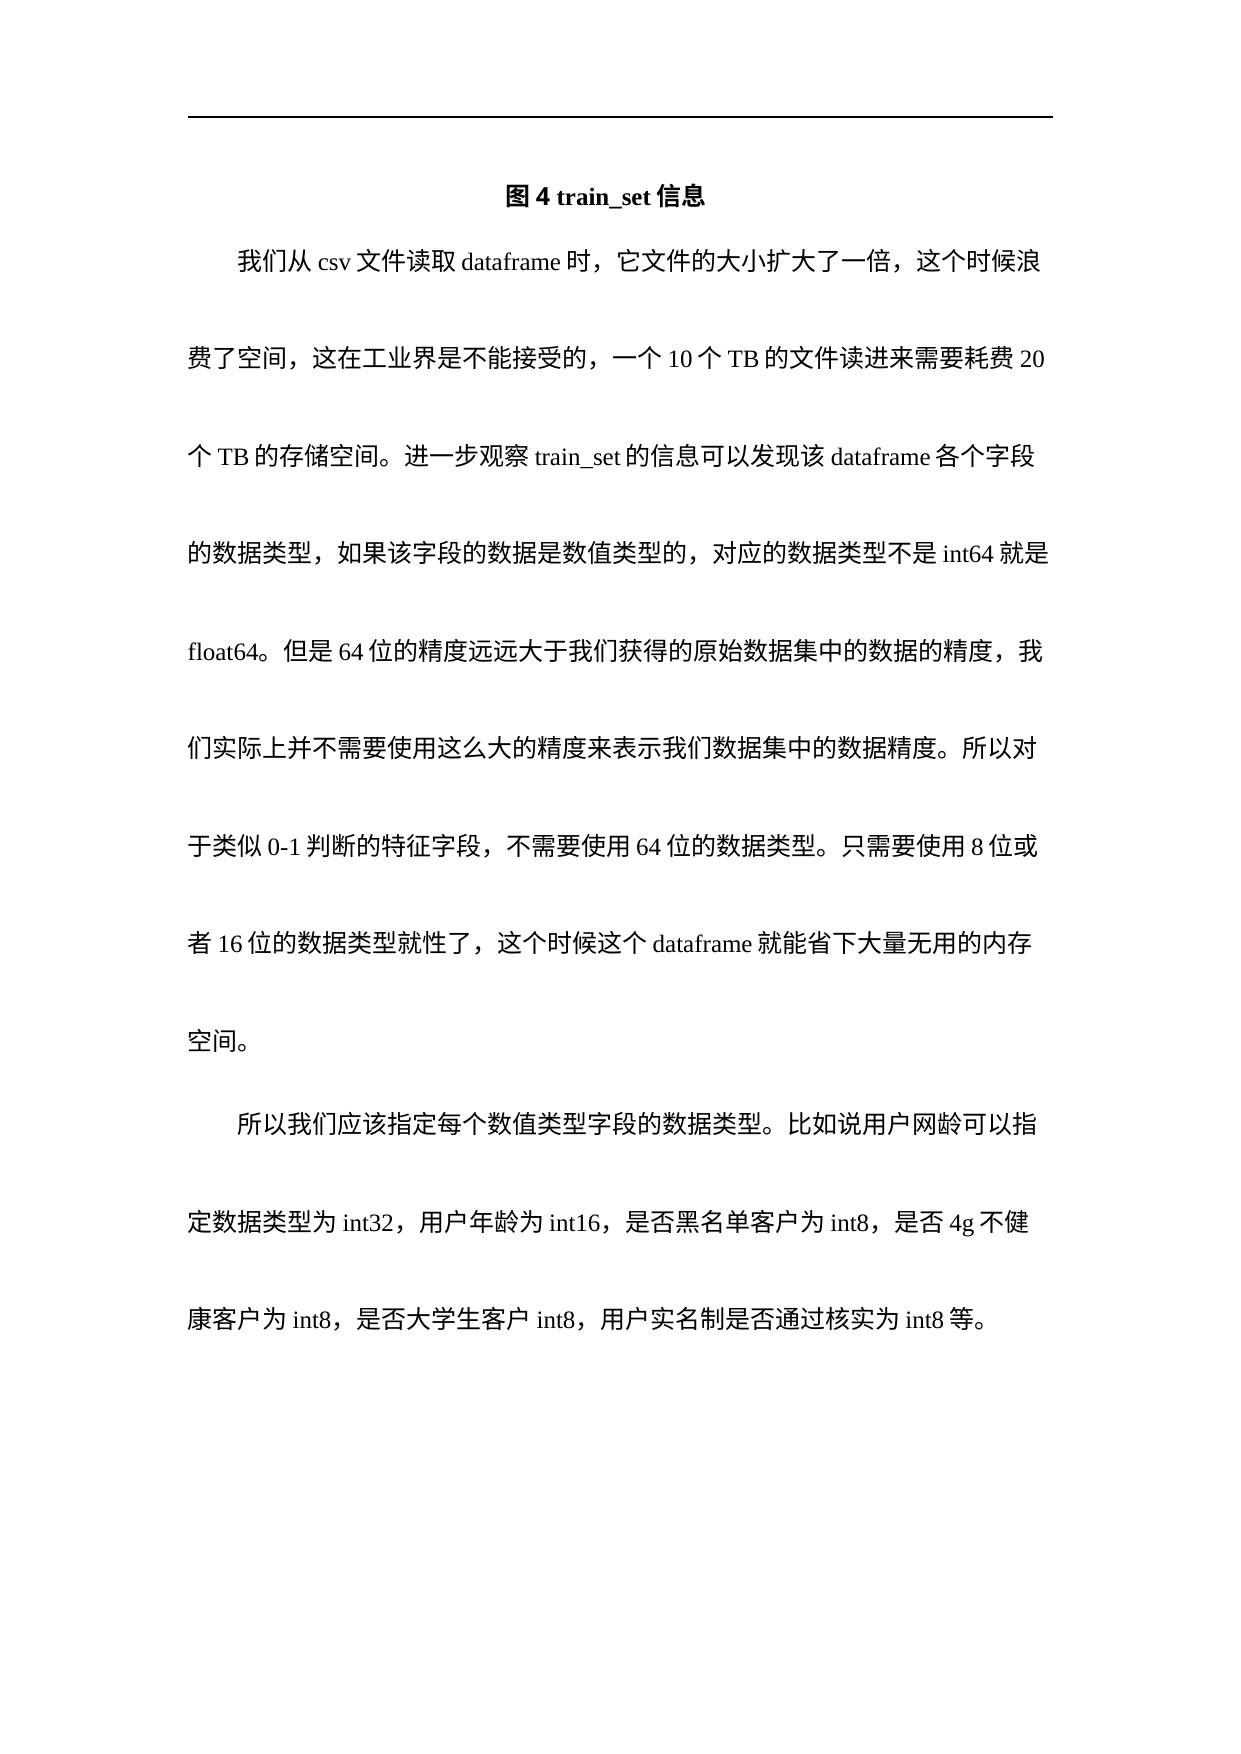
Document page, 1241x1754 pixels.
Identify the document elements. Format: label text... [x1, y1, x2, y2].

text 所以我们应该指定每个数值类型字段的数据类型。比如说用户网龄可以指定数据类型为int32，用户年龄为int16，是否黑名单客户为int8，是否4g不健康客户为int8，是否大学生客户int8，用户实名制是否通过核实为int8等。 [187, 1090, 1053, 1350]
text 图4 train_set信息 [187, 162, 1053, 227]
text 我们从csv文件读取dataframe时，它文件的大小扩大了一倍，这个时候浪费了空间，这在工业界是不能接受的，一个10个TB的文件读进来需要耗费20个TB的存储空间。进一步观察train_set的信息可以发现该dataframe各个字段的数据类型，如果该字段的数据是数值类型的，对应的数据类型不是int64就是float64。但是64位的精度远远大于我们获得的原始数据集中的数据的精度，我们实际上并不需要使用这么大的精度来表示我们数据集中的数据精度。所以对于类似0-1判断的特征字段，不需要使用64位的数据类型。只需要使用8位或者16位的数据类型就性了，这个时候这个dataframe就能省下大量无用的内存空间。 [187, 227, 1053, 1072]
